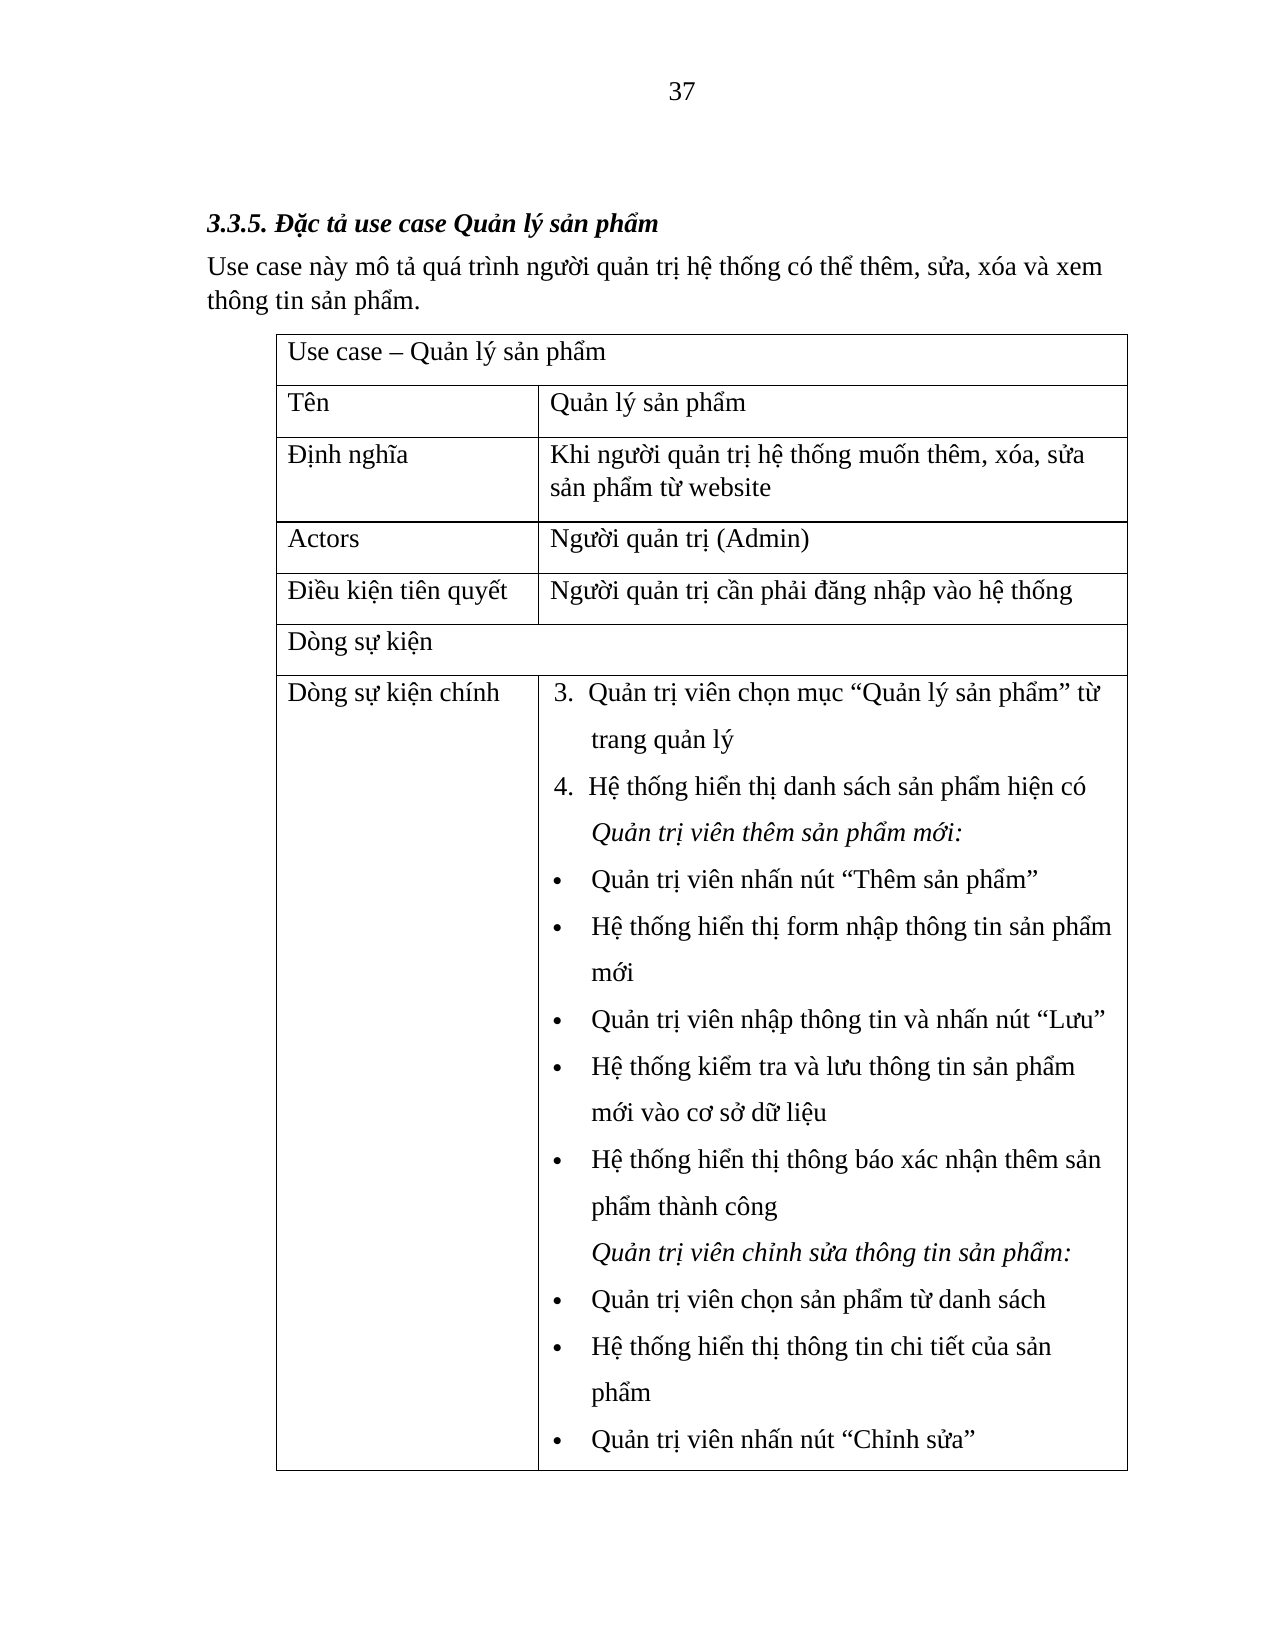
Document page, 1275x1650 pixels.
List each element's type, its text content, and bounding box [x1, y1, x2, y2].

table_cell Người quản trị (Admin) [539, 523, 1127, 573]
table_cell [539, 676, 1127, 1469]
table_cell Dòng sự kiện chính [277, 676, 538, 1469]
table_cell Quản lý sản phẩm [539, 386, 1127, 437]
table_cell Actors [277, 523, 538, 573]
table_cell Dòng sự kiện [277, 625, 1127, 675]
table_header Use case – Quản lý sản phẩm [277, 335, 1127, 385]
table_cell Định nghĩa [277, 438, 538, 521]
table_cell Điều kiện tiên quyết [277, 574, 538, 624]
table_cell Tên [277, 386, 538, 437]
subtitle 3.3.5. Đặc tả use case Quản lý sản phẩm [207, 207, 1157, 238]
table_cell Người quản trị cần phải đăng nhập vào hệ thống [539, 574, 1127, 624]
table_cell Khi người quản trị hệ thống muốn thêm, xóa, sửa sản phẩm từ website [539, 438, 1127, 521]
text Use case này mô tả quá trình người quản trị hệ thống có thể thêm, sửa, xóa và xem thông tin sản phẩm. [207, 250, 1157, 315]
